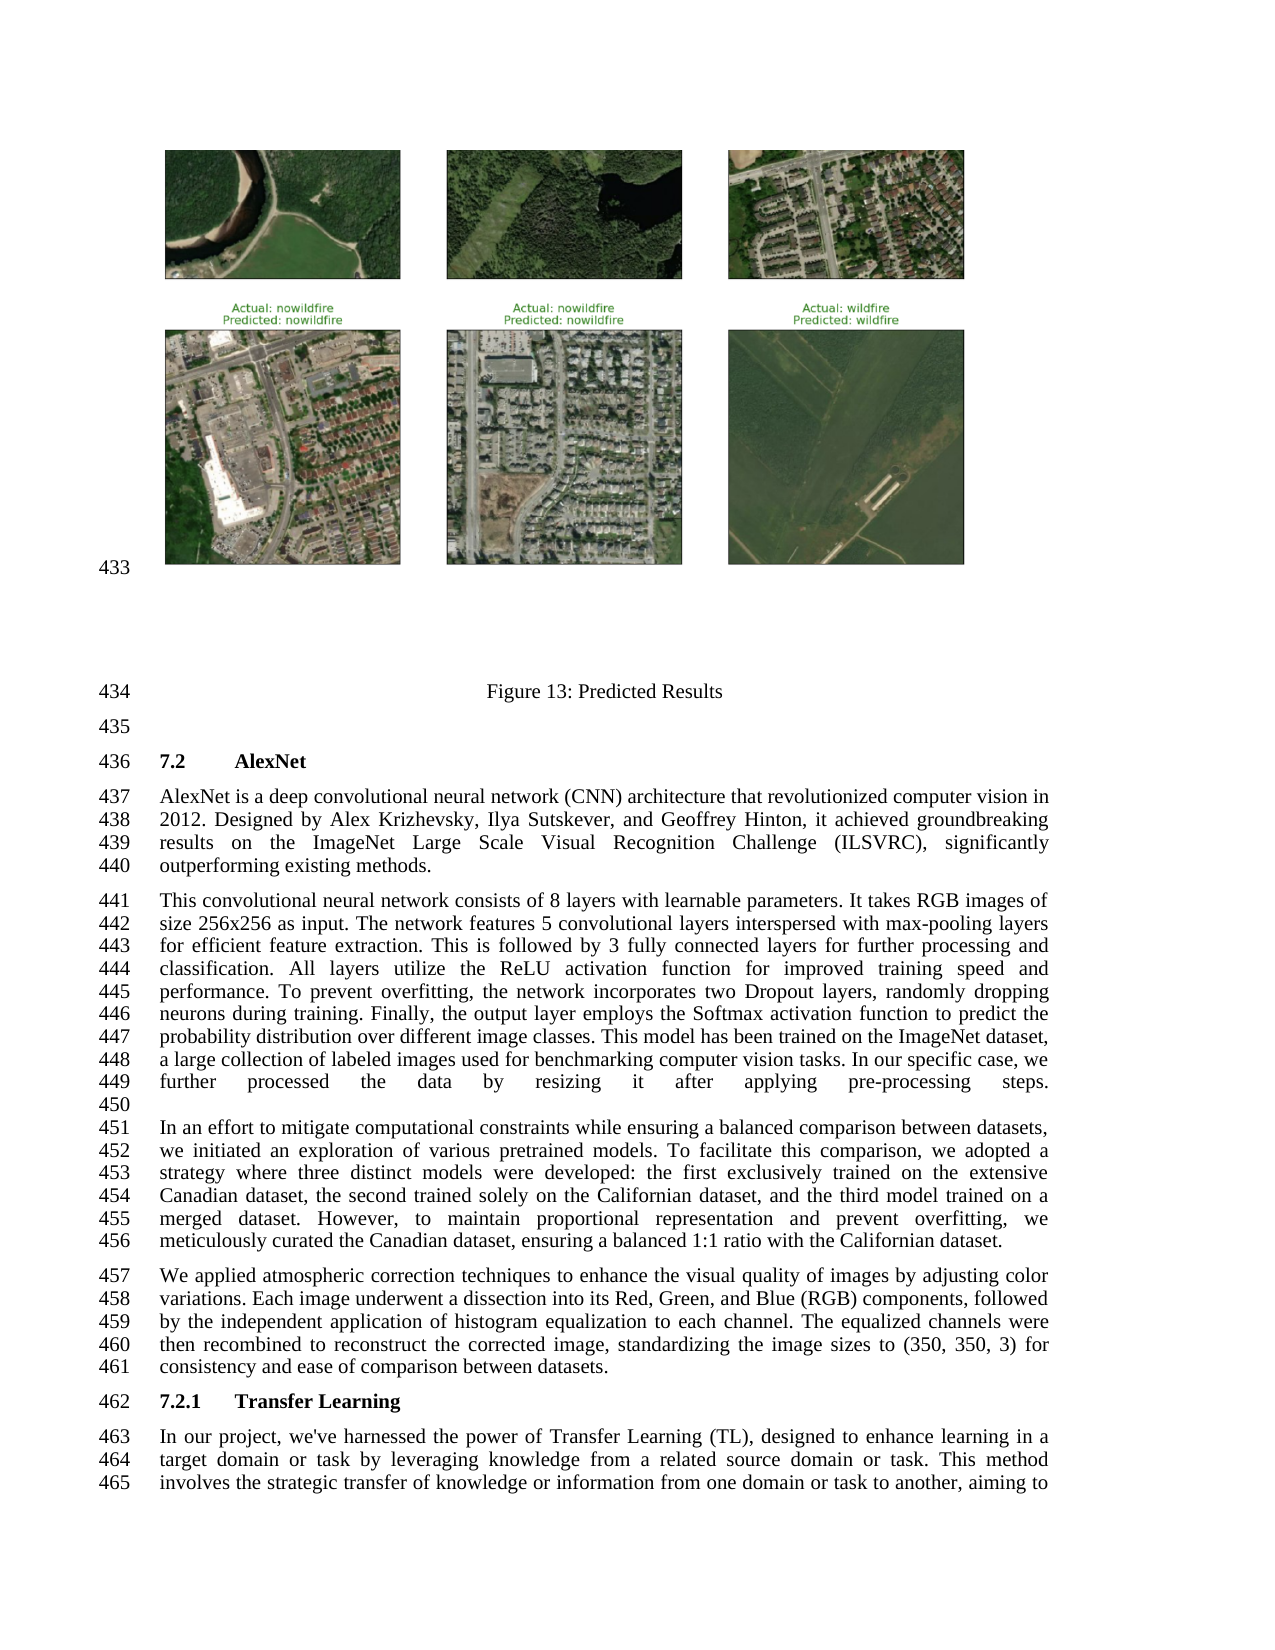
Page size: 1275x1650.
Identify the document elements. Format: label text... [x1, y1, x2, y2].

text Figure 13: Predicted Results [159, 681, 1050, 703]
text We applied atmospheric correction techniques to enhance the visual quality of images by adjusting color variations. Each image underwent a dissection into its Red, Green, and Blue (RGB) components, followed by the independent application of histogram equalization to each channel. The equalized channels were then recombined to reconstruct the corrected image, standardizing the image sizes to (350, 350, 3) for consistency and ease of comparison between datasets. [159, 1265, 1050, 1378]
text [159, 1426, 1050, 1494]
picture [159, 150, 986, 575]
text AlexNet is a deep convolutional neural network (CNN) architecture that revolutionized computer vision in 2012. Designed by Alex Krizhevsky, Ilya Sutskever, and Geoffrey Hinton, it achieved groundbreaking results on the ImageNet Large Scale Visual Recognition Challenge (ILSVRC), significantly outperforming existing methods. [159, 786, 1050, 877]
text 7.2.1 Transfer Learning [159, 1391, 1050, 1413]
text This convolutional neural network consists of 8 layers with learnable parameters. It takes RGB images of size 256x256 as input. The network features 5 convolutional layers interspersed with max-pooling layers for efficient feature extraction. This is followed by 3 fully connected layers for further processing and classification. All layers utilize the ReLU activation function for improved training speed and performance. To prevent overfitting, the network incorporates two Dropout layers, randomly dropping neurons during training. Finally, the output layer employs the Softmax activation function to predict the probability distribution over different image classes. This model has been trained on the ImageNet dataset, a large collection of labeled images used for benchmarking computer vision tasks. In our specific case, we further processed the data by resizing it after applying pre-processing steps. In an effort to mitigate computational constraints while ensuring a balanced comparison between datasets, we initiated an exploration of various pretrained models. To facilitate this comparison, we adopted a strategy where three distinct models were developed: the first exclusively trained on the extensive Canadian dataset, the second trained solely on the Californian dataset, and the third model trained on a merged dataset. However, to maintain proportional representation and prevent overfitting, we meticulously curated the Canadian dataset, ensuring a balanced 1:1 ratio with the Californian dataset. [159, 889, 1050, 1252]
text 7.2 AlexNet [159, 751, 1050, 773]
